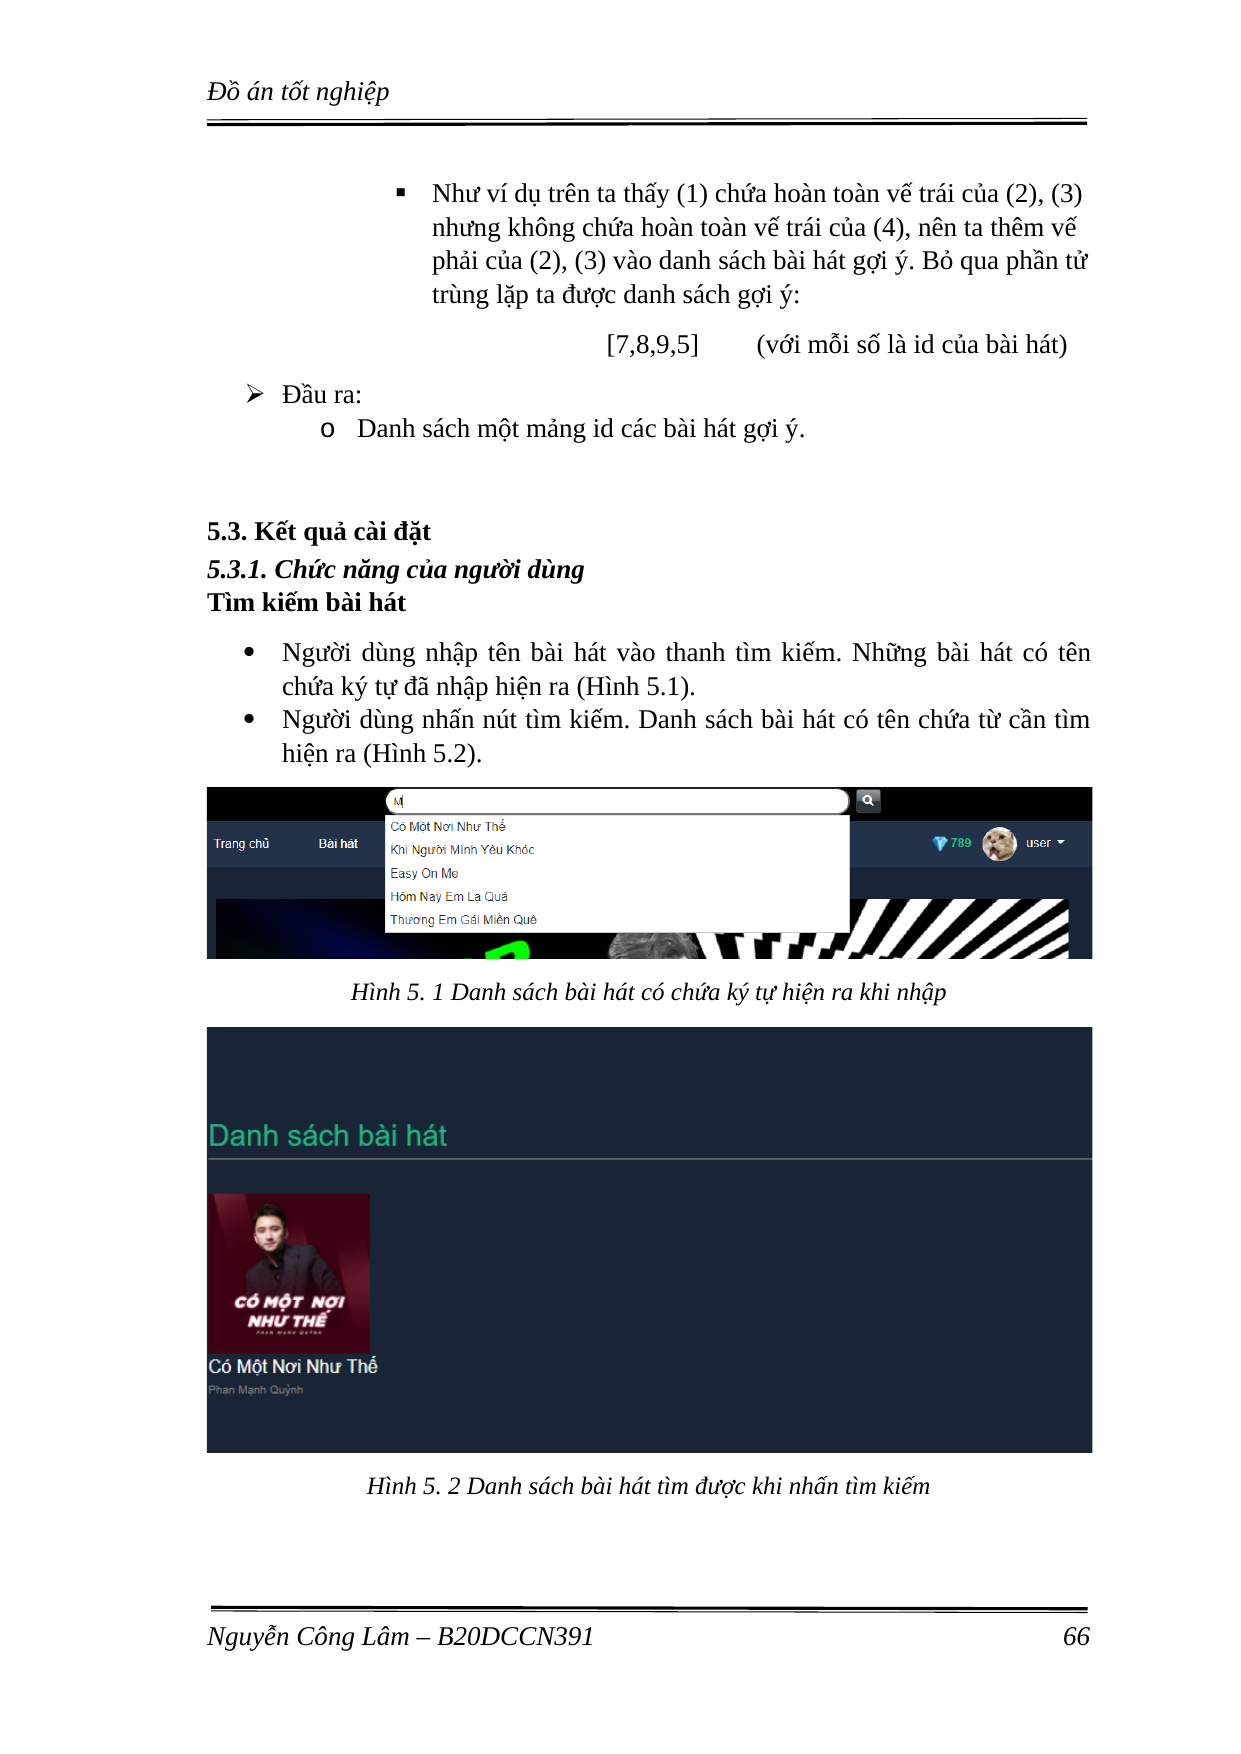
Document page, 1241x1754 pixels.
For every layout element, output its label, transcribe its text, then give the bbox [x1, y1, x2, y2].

text Tìm kiếm bài hát [207, 586, 1092, 617]
list Người dùng nhập tên bài hát vào thanh tìm kiếm. Những bài hát có tên chứa ký tự đã nhập hiện ra (Hình 5.1). [244, 636, 1092, 701]
text Hình 5. 1 Danh sách bài hát có chứa ký tự hiện ra khi nhập [207, 977, 1092, 1006]
list Người dùng nhấn nút tìm kiếm. Danh sách bài hát có tên chứa từ cần tìm hiện ra (Hình 5.2). [244, 704, 1092, 768]
text [7,8,9,5] (với mỗi số là id của bài hát) [507, 328, 1092, 359]
picture [206, 1027, 1093, 1453]
list Danh sách một mảng id các bài hát gợi ý. [319, 412, 1092, 446]
subtitle 5.3. Kết quả cài đặt [207, 515, 1092, 546]
list Đầu ra: [244, 378, 1092, 409]
picture [206, 787, 1093, 959]
list Như ví dụ trên ta thấy (1) chứa hoàn toàn vế trái của (2), (3) nhưng không chứa hoàn toàn vế trái của (4), nên ta thêm vế phải của (2), (3) vào danh sách bài hát gợi ý. Bỏ qua phần tử trùng lặp ta được danh sách gợi ý: [394, 177, 1092, 309]
text Hình 5. 2 Danh sách bài hát tìm được khi nhấn tìm kiếm [207, 1471, 1092, 1500]
subtitle 5.3.1. Chức năng của người dùng [207, 553, 1092, 584]
